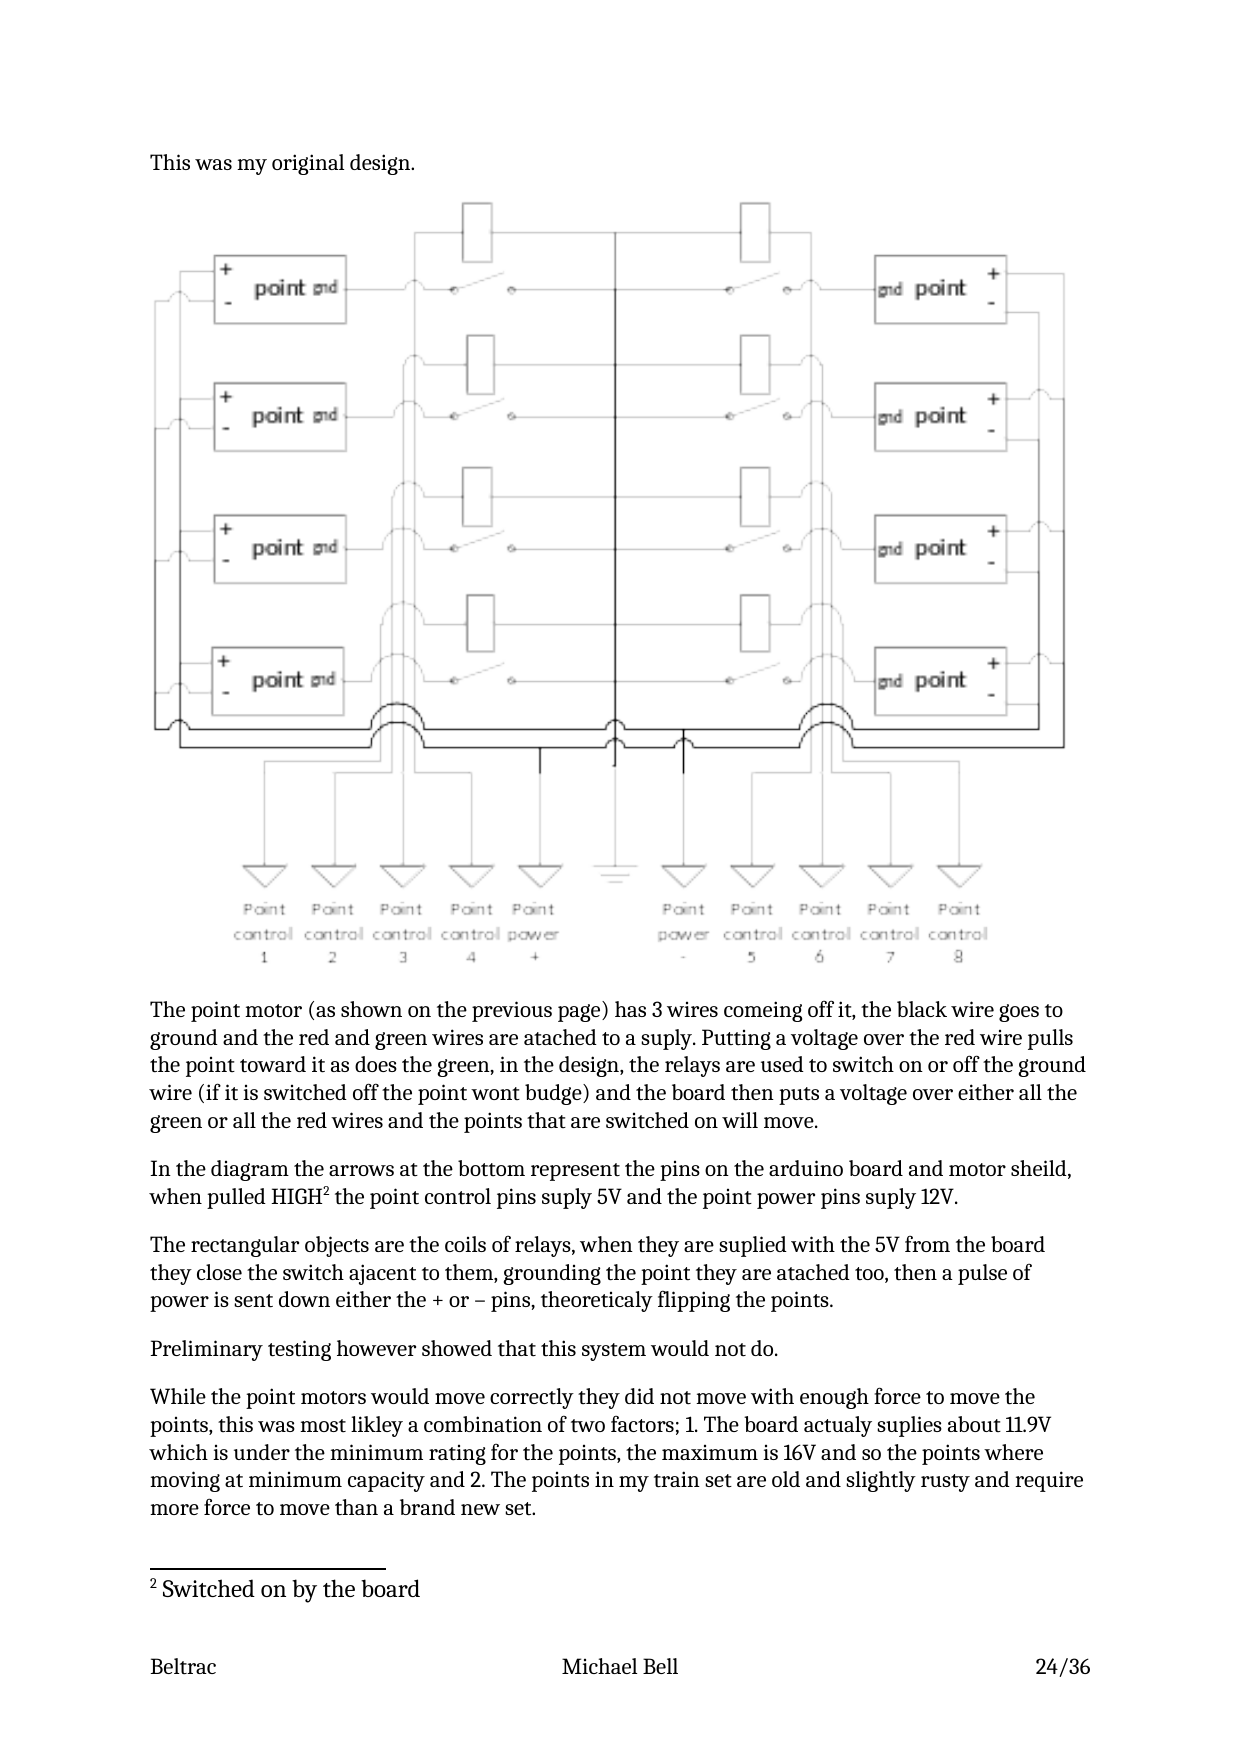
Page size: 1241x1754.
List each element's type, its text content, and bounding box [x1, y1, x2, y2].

text This was my original design. [150, 150, 1090, 176]
text The point motor (as shown on the previous page) has 3 wires comeing off it, the black wire goes to ground and the red and green wires are atached to a suply. Putting a voltage over the red wire pulls the point toward it as does the green, in the design, the relays are used to switch on or off the ground wire (if it is switched off the point wont budge) and the board then puts a voltage over either all the green or all the red wires and the points that are switched on will move. [150, 997, 1090, 1134]
text Preliminary testing however showed that this system would not do. [150, 1336, 1090, 1362]
text While the point motors would move correctly they did not move with enough force to move the points, this was most likley a combination of two factors; 1. The board actualy suplies about 11.9V which is under the minimum rating for the points, the maximum is 16V and so the points where moving at minimum capacity and 2. The points in my train set are old and slightly rusty and require more force to move than a brand new set. [150, 1384, 1090, 1521]
text The rectangular objects are the coils of relays, when they are suplied with the 5V from the board they close the switch ajacent to them, grounding the point they are atached too, then a pulse of power is sent down either the + or – pins, theoreticaly flipping the points. [150, 1232, 1090, 1313]
text In the diagram the arrows at the bottom represent the pins on the arduino board and motor sheild, when pulled HIGH the point control pins suply 5V and the point power pins suply 12V. [150, 1156, 1090, 1210]
